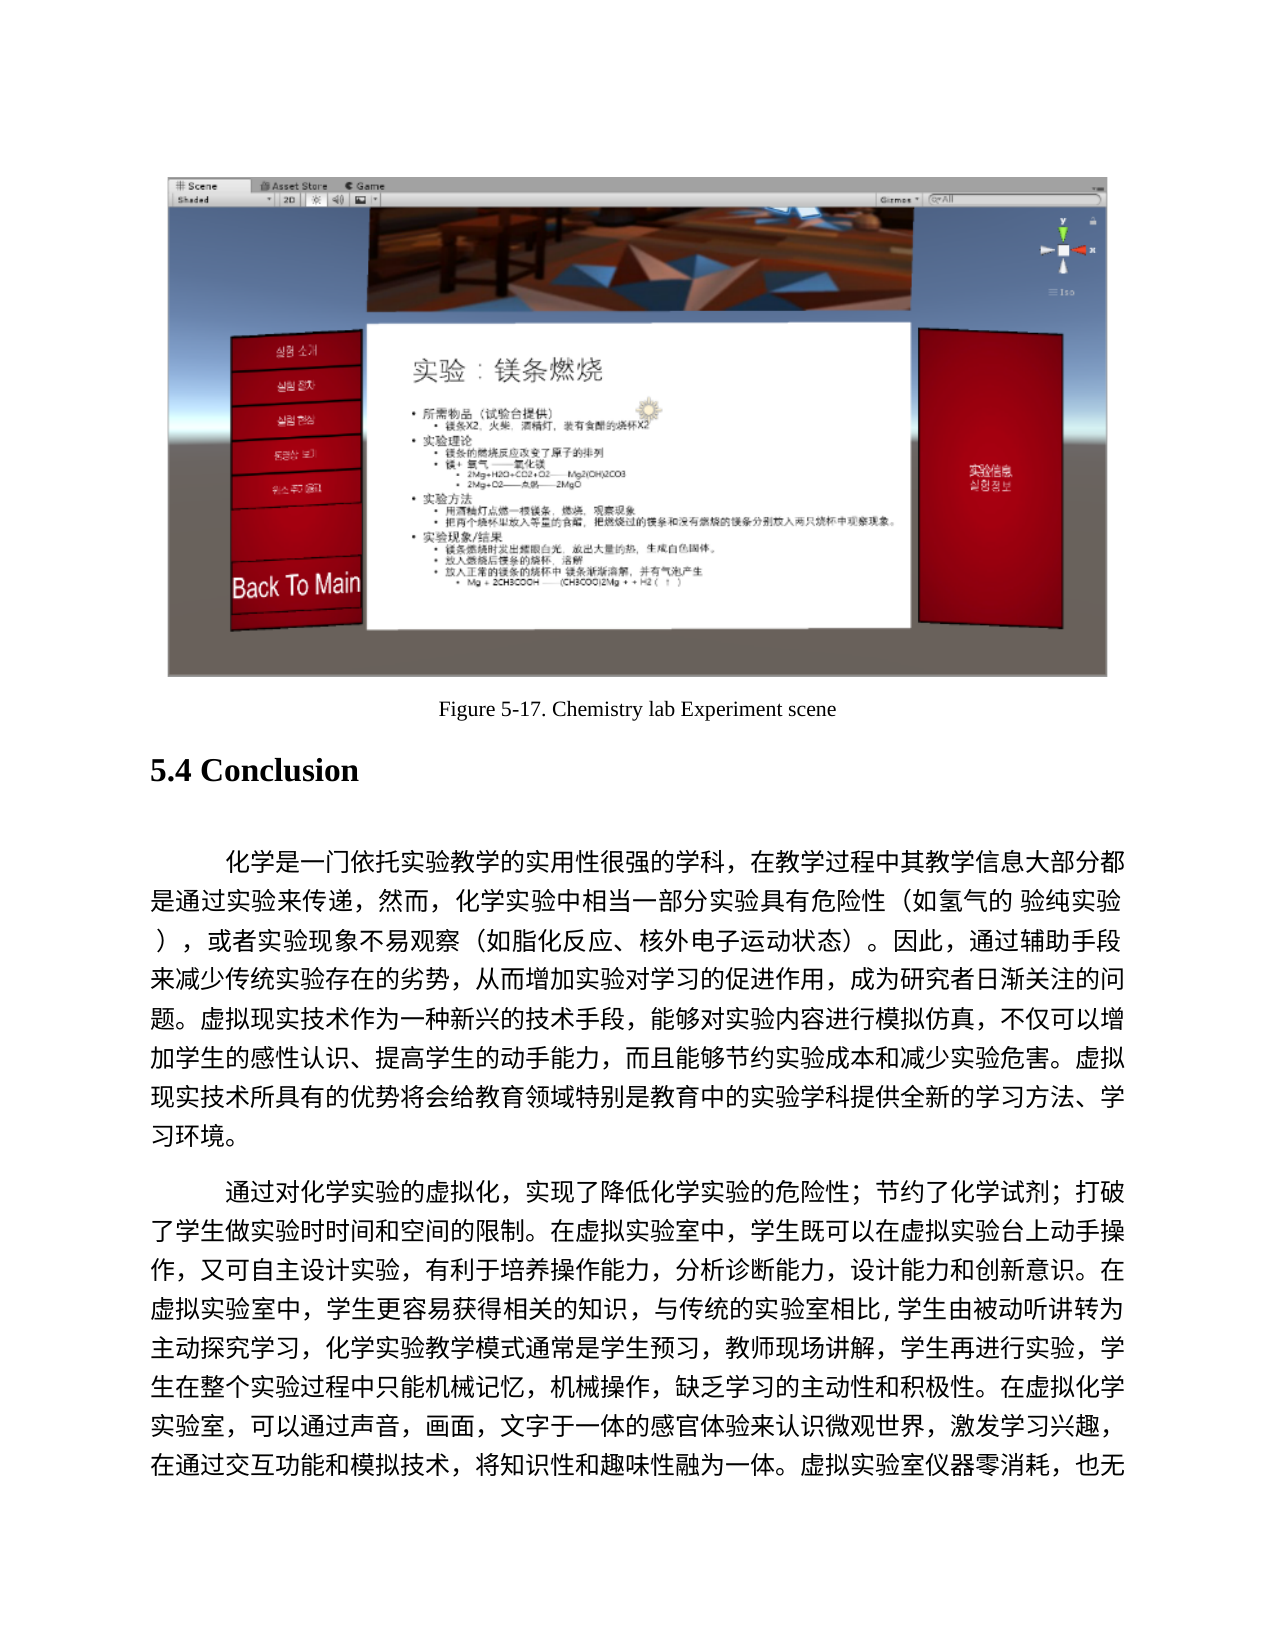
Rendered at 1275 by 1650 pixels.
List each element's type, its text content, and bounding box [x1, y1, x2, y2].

text 化学是一门依托实验教学的实用性很强的学科，在教学过程中其教学信息大部分都是通过实验来传递，然而，化学实验中相当一部分实验具有危险性（如氢气的 验纯实验 ），或者实验现象不易观察（如脂化反应、核外电子运动状态）。因此，通过辅助手段来减少传统实验存在的劣势，从而增加实验对学习的促进作用，成为研究者日渐关注的问题。虚拟现实技术作为一种新兴的技术手段，能够对实验内容进行模拟仿真，不仅可以增加学生的感性认识、提高学生的动手能力，而且能够节约实验成本和减少实验危害。虚拟现实技术所具有的优势将会给教育领域特别是教育中的实验学科提供全新的学习方法、学习环境。 [150, 843, 1125, 1152]
picture [167, 177, 1108, 677]
text 5.4 Conclusion [150, 750, 1125, 788]
text Figure 5-17. Chemistry lab Experiment scene [150, 696, 1125, 721]
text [150, 1172, 1125, 1482]
